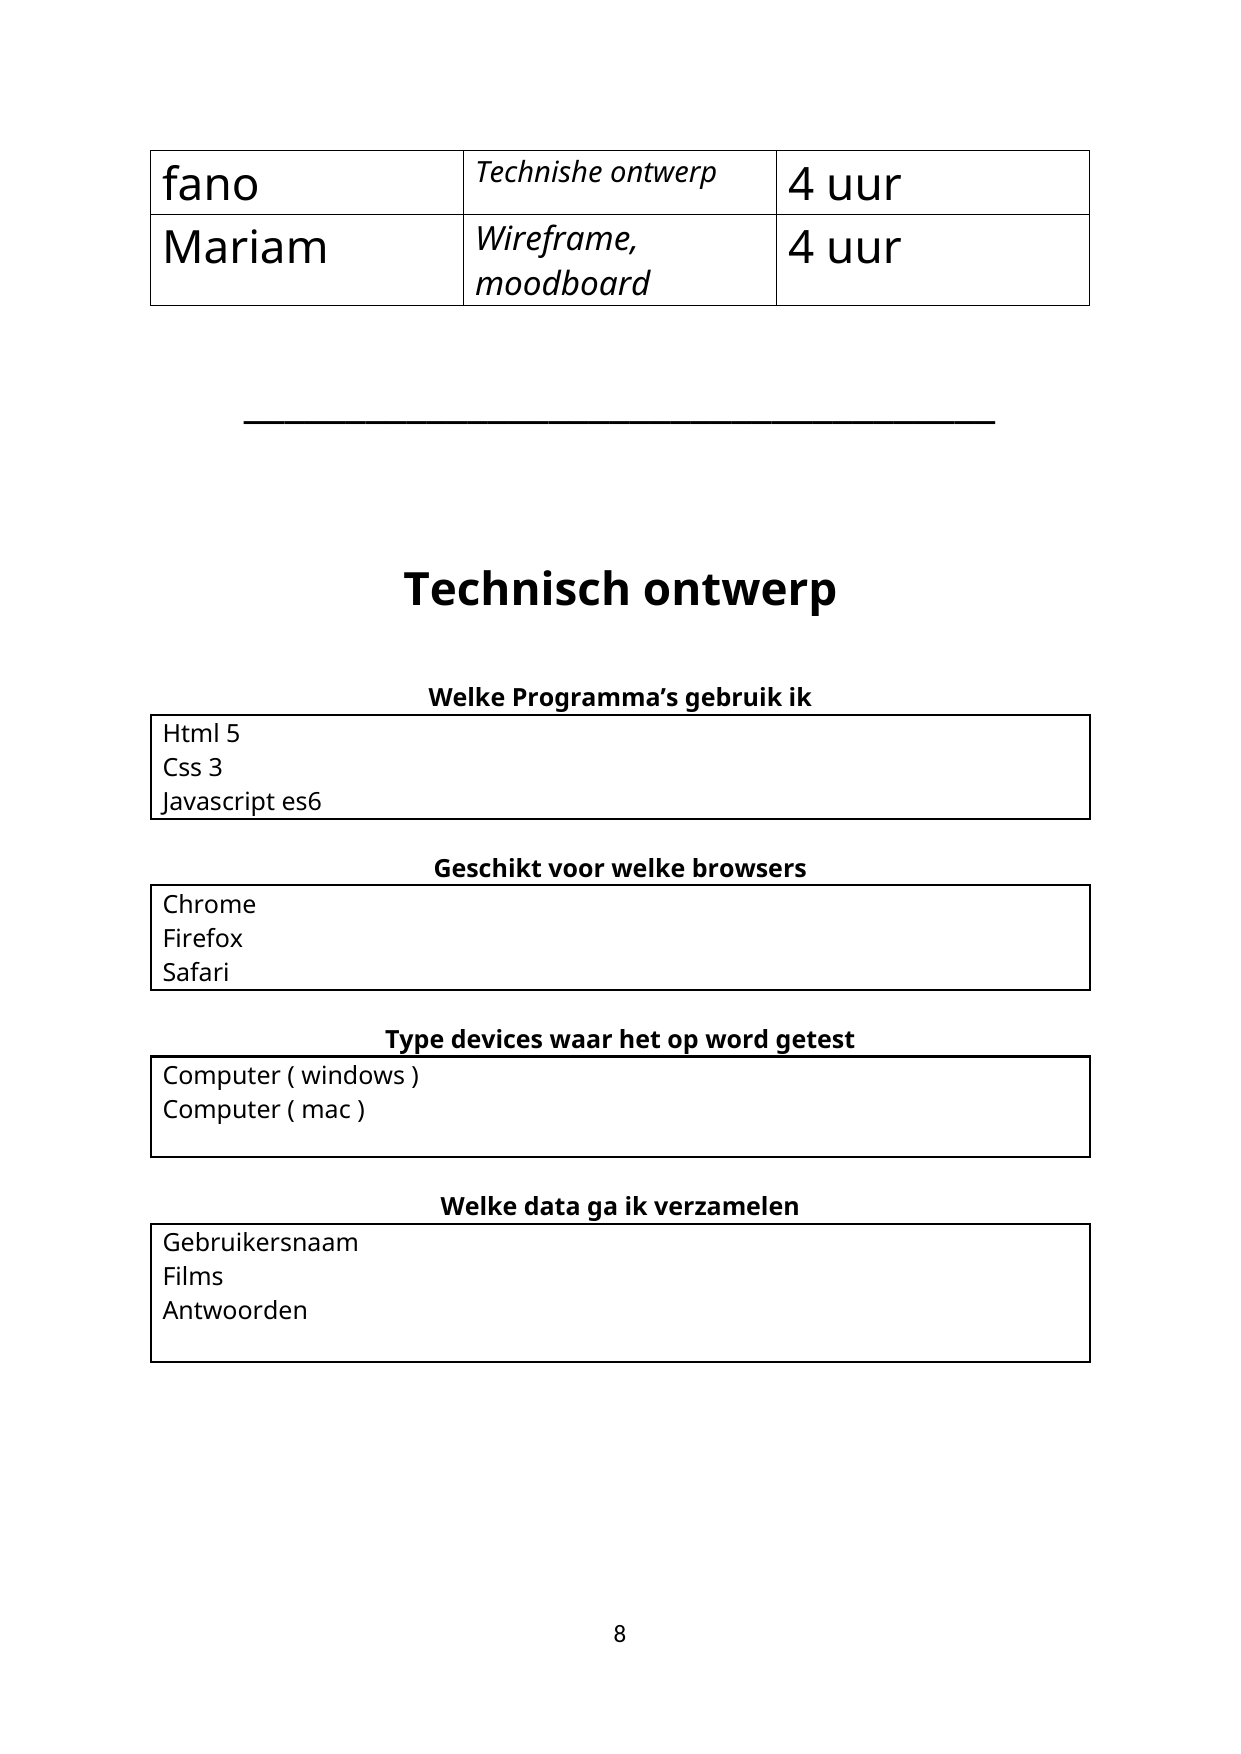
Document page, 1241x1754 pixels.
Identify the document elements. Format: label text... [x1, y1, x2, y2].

text Welke data ga ik verzamelen [150, 1189, 1090, 1223]
table_cell 4 uur [777, 151, 1089, 213]
table_cell 4 uur [777, 215, 1089, 305]
table_header Chrome Firefox Safari [152, 886, 1089, 989]
text Geschikt voor welke browsers [150, 850, 1090, 884]
table_cell fano [151, 151, 463, 213]
table_header Gebruikersnaam Films Antwoorden [152, 1225, 1089, 1361]
table_cell Mariam [151, 215, 463, 305]
table_header Html 5 Css 3 Javascript es6 [152, 716, 1089, 818]
table_cell Technishe ontwerp [464, 151, 776, 213]
text _____________________________________ [150, 369, 1090, 431]
text Type devices waar het op word getest [150, 1021, 1090, 1055]
table_cell Wireframe, moodboard [464, 215, 776, 305]
text Technisch ontwerp [150, 556, 1090, 618]
table_header Computer ( windows ) Computer ( mac ) [152, 1058, 1089, 1156]
text Welke Programma’s gebruik ik [150, 679, 1090, 713]
